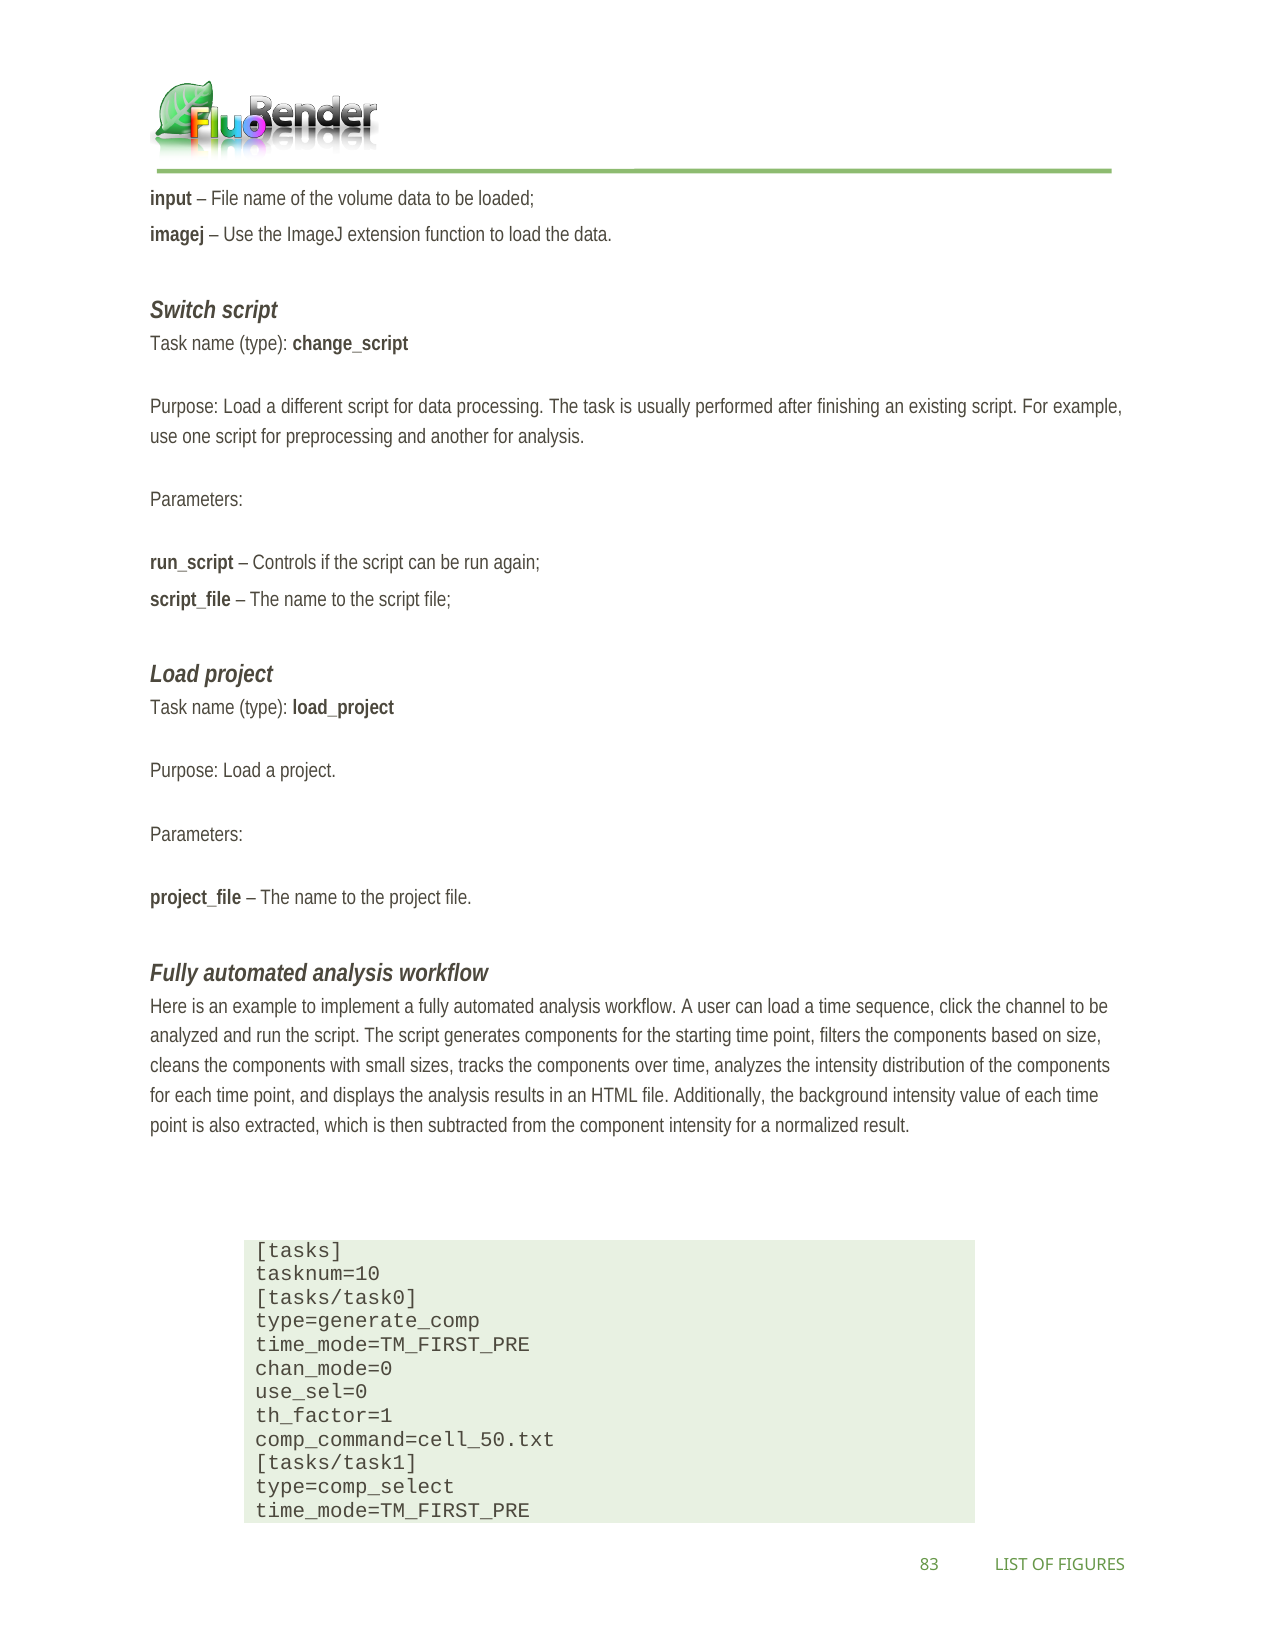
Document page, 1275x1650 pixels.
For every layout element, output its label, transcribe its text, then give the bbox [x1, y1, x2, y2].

subtitle Switch script [150, 295, 1125, 323]
text Here is an example to implement a fully automated analysis workflow. A user can load a time sequence, click the channel to be analyzed and run the script. The script generates components for the starting time point, filters the components based on size, cleans the components with small sizes, tracks the components over time, analyzes the intensity distribution of the components for each time point, and displays the analysis results in an HTML file. Additionally, the background intensity value of each time point is also extracted, which is then subtracted from the component intensity for a normalized result. [150, 993, 1125, 1137]
text Purpose: Load a different script for data processing. The task is usually performed after finishing an existing script. For example, use one script for preprocessing and another for analysis. [150, 394, 1125, 448]
text run_script – Controls if the script can be run again; [150, 550, 1125, 574]
picture [150, 75, 379, 162]
text Parameters: [150, 487, 1125, 511]
subtitle Fully automated analysis workflow [150, 958, 1125, 986]
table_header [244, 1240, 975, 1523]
text script_file – The name to the script file; [150, 587, 1125, 611]
text imagej – Use the ImageJ extension function to load the data. [150, 222, 1125, 246]
text Purpose: Load a project. [150, 758, 1125, 782]
text Task name (type): change_script [150, 331, 1125, 354]
text input – File name of the volume data to be loaded; [150, 185, 1125, 209]
text Task name (type): load_project [150, 695, 1125, 719]
text Parameters: [150, 822, 1125, 846]
subtitle Load project [150, 659, 1125, 688]
text project_file – The name to the project file. [150, 885, 1125, 909]
